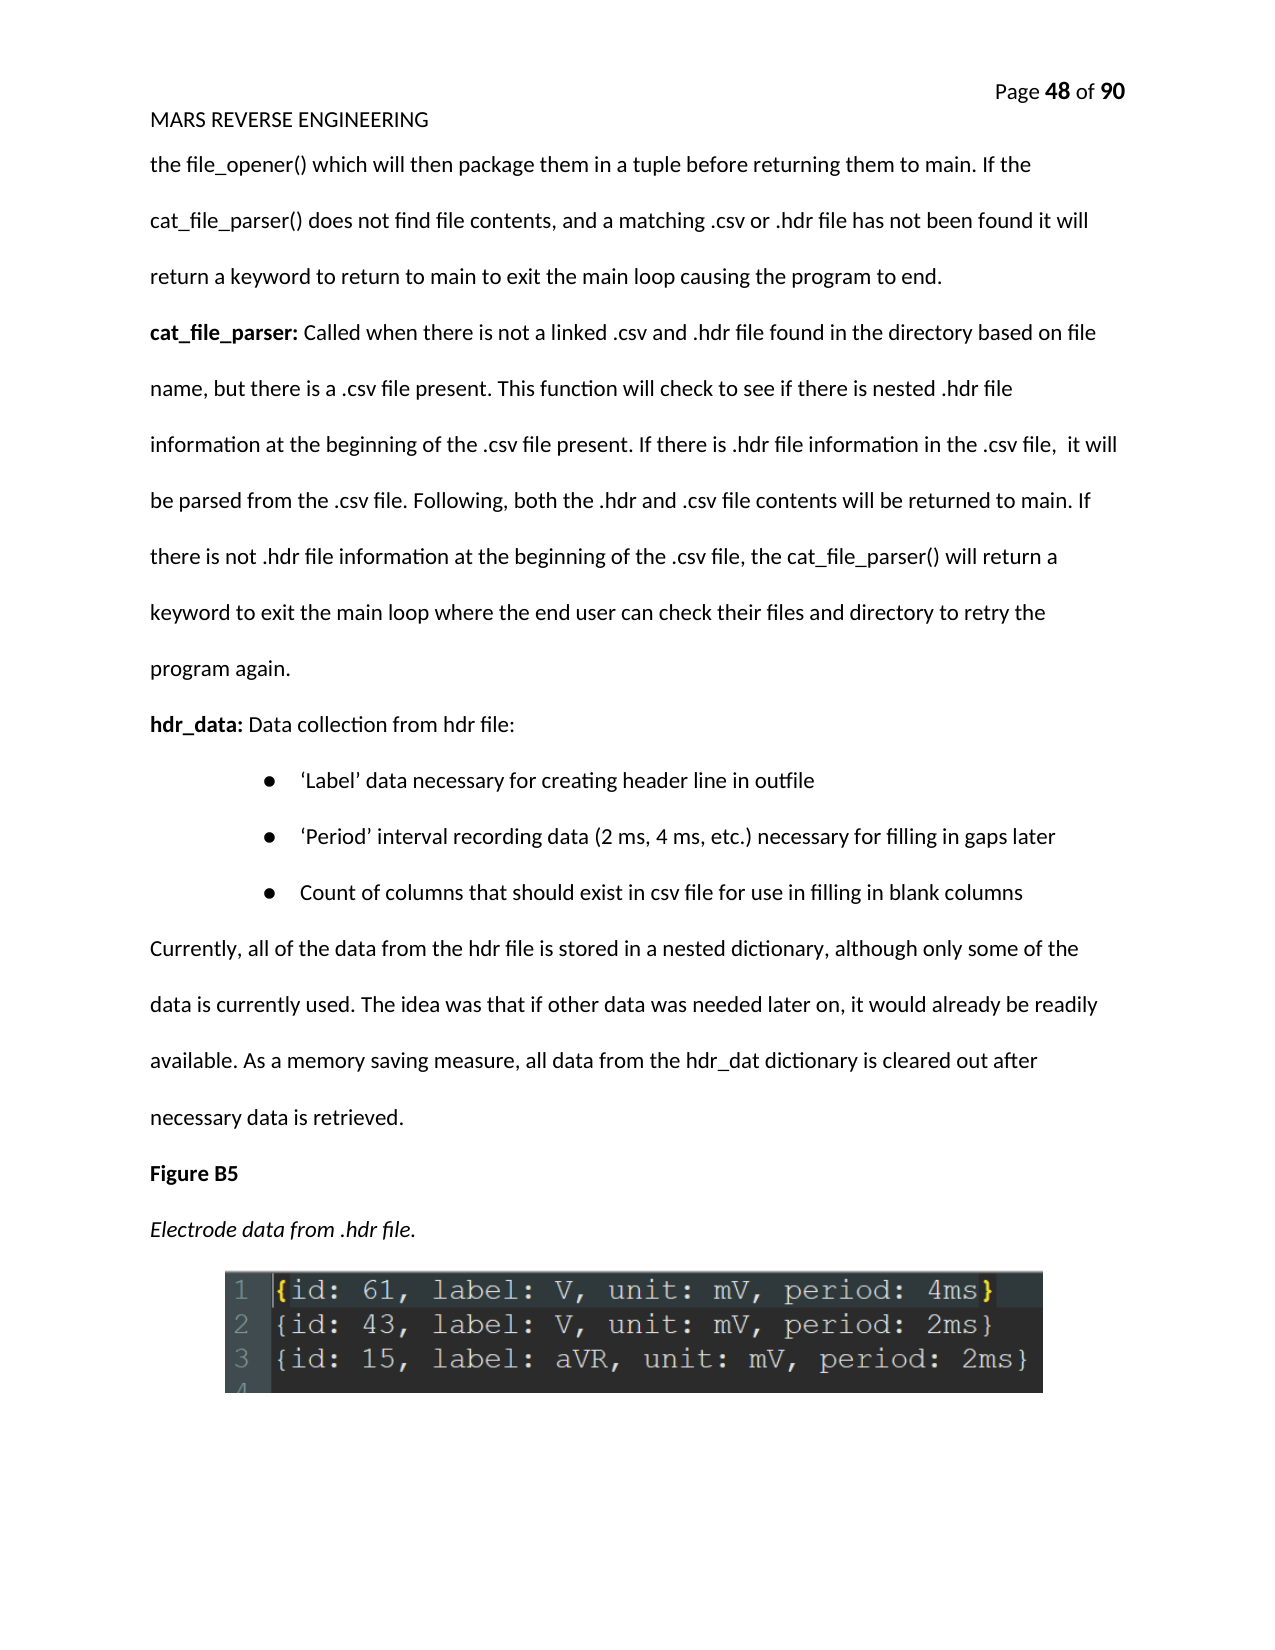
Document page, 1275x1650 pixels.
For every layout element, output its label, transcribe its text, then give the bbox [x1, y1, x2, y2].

list ‘Period’ interval recording data (2 ms, 4 ms, etc.) necessary for filling in gaps later [262, 822, 1125, 851]
text hdr_data: Data collection from hdr file: [150, 710, 1125, 738]
text Figure B5 [150, 1159, 1125, 1187]
list ‘Label’ data necessary for creating header line in outfile [262, 766, 1125, 794]
text cat_file_parser: Called when there is not a linked .csv and .hdr file found in the directory based on file name, but there is a .csv file present. This function will check to see if there is nested .hdr file information at the beginning of the .csv file present. If there is .hdr file information in the .csv file, it will be parsed from the .csv file. Following, both the .hdr and .csv file contents will be returned to main. If there is not .hdr file information at the beginning of the .csv file, the cat_file_parser() will return a keyword to exit the main loop where the end user can check their files and directory to retry the program again. [150, 318, 1125, 682]
text Electrode data from .hdr file. [150, 1215, 1125, 1243]
picture [225, 1270, 1043, 1393]
list Count of columns that should exist in csv file for use in filling in blank columns [262, 878, 1125, 907]
text Currently, all of the data from the hdr file is stored in a nested dictionary, although only some of the data is currently used. The idea was that if other data was needed later on, it would already be readily available. As a memory saving measure, all data from the hdr_dat dictionary is cleared out after necessary data is retrieved. [150, 934, 1125, 1131]
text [150, 150, 1125, 290]
